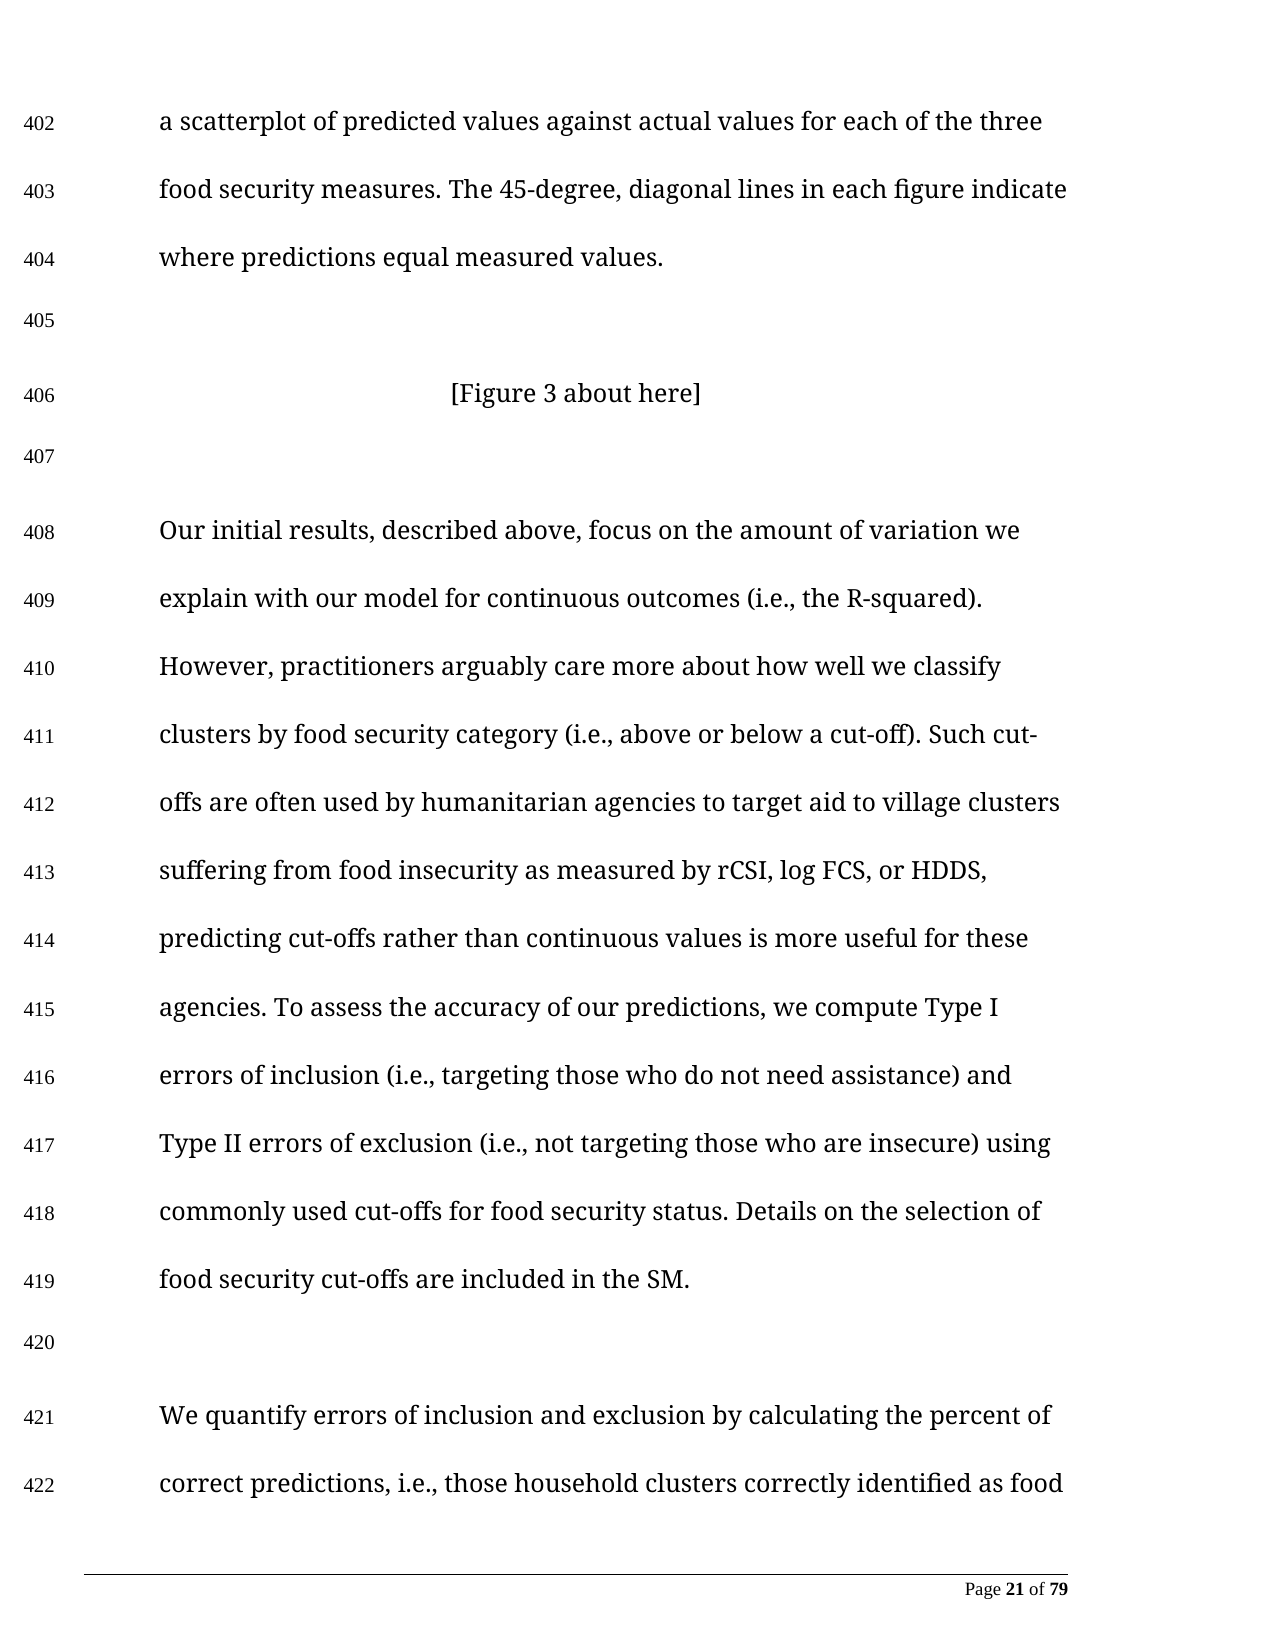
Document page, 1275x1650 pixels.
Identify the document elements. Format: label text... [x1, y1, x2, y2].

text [159, 1398, 1068, 1500]
text Our initial results, described above, focus on the amount of variation we explain with our model for continuous outcomes (i.e., the R-squared). However, practitioners arguably care more about how well we classify clusters by food security category (i.e., above or below a cut-off). Such cut-offs are often used by humanitarian agencies to target aid to village clusters suffering from food insecurity as measured by rCSI, log FCS, or HDDS, predicting cut-offs rather than continuous values is more useful for these agencies. To assess the accuracy of our predictions, we compute Type I errors of inclusion (i.e., targeting those who do not need assistance) and Type II errors of exclusion (i.e., not targeting those who are insecure) using commonly used cut-offs for food security status. Details on the selection of food security cut-offs are included in the SM. [159, 512, 1068, 1296]
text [159, 103, 1068, 274]
text [Figure 3 about here] [84, 376, 1068, 410]
